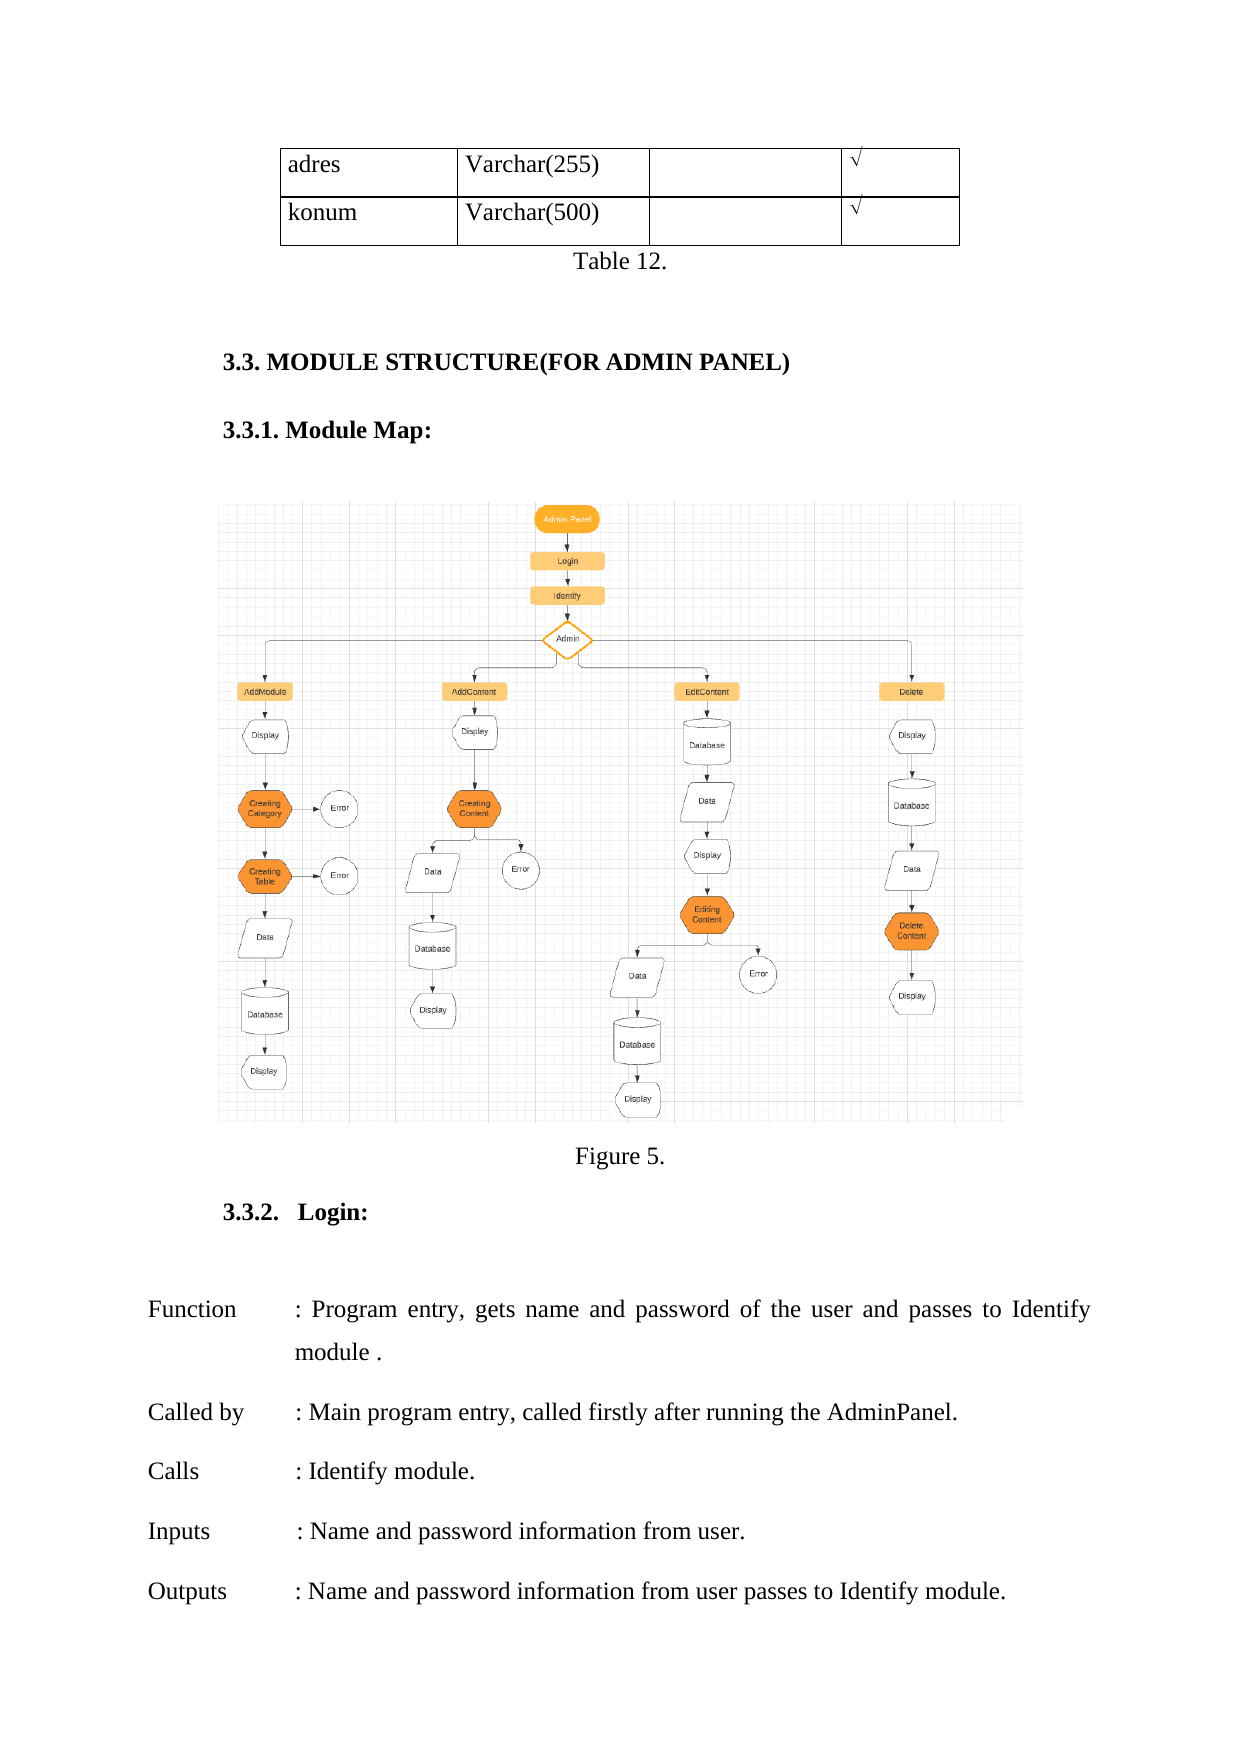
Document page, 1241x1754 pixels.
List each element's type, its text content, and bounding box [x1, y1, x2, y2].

table_cell Varchar(500) [458, 198, 649, 245]
table_cell adres [281, 149, 457, 196]
table_cell [842, 198, 959, 245]
text Figure 5. [148, 1141, 1092, 1170]
table_cell [650, 149, 841, 196]
text Calls : Identify module. [148, 1456, 1092, 1485]
subtitle Login: [223, 1197, 1092, 1226]
subtitle 3.3. MODULE STRUCTURE(FOR ADMIN PANEL) [148, 347, 1092, 376]
text Function : Program entry, gets name and password of the user and passes to Identify module . [148, 1294, 1092, 1366]
text Table 12. [148, 246, 1092, 275]
text Inputs : Name and password information from user. [148, 1516, 1092, 1545]
table_cell Varchar(255) [458, 149, 649, 196]
text Outputs : Name and password information from user passes to Identify module. [148, 1576, 1092, 1605]
table_cell konum [281, 198, 457, 245]
text Called by : Main program entry, called firstly after running the AdminPanel. [148, 1397, 1092, 1425]
subtitle 3.3.1. Module Map: [148, 416, 1092, 444]
table_cell [842, 149, 959, 196]
table_cell [650, 198, 841, 245]
picture [218, 502, 1024, 1123]
